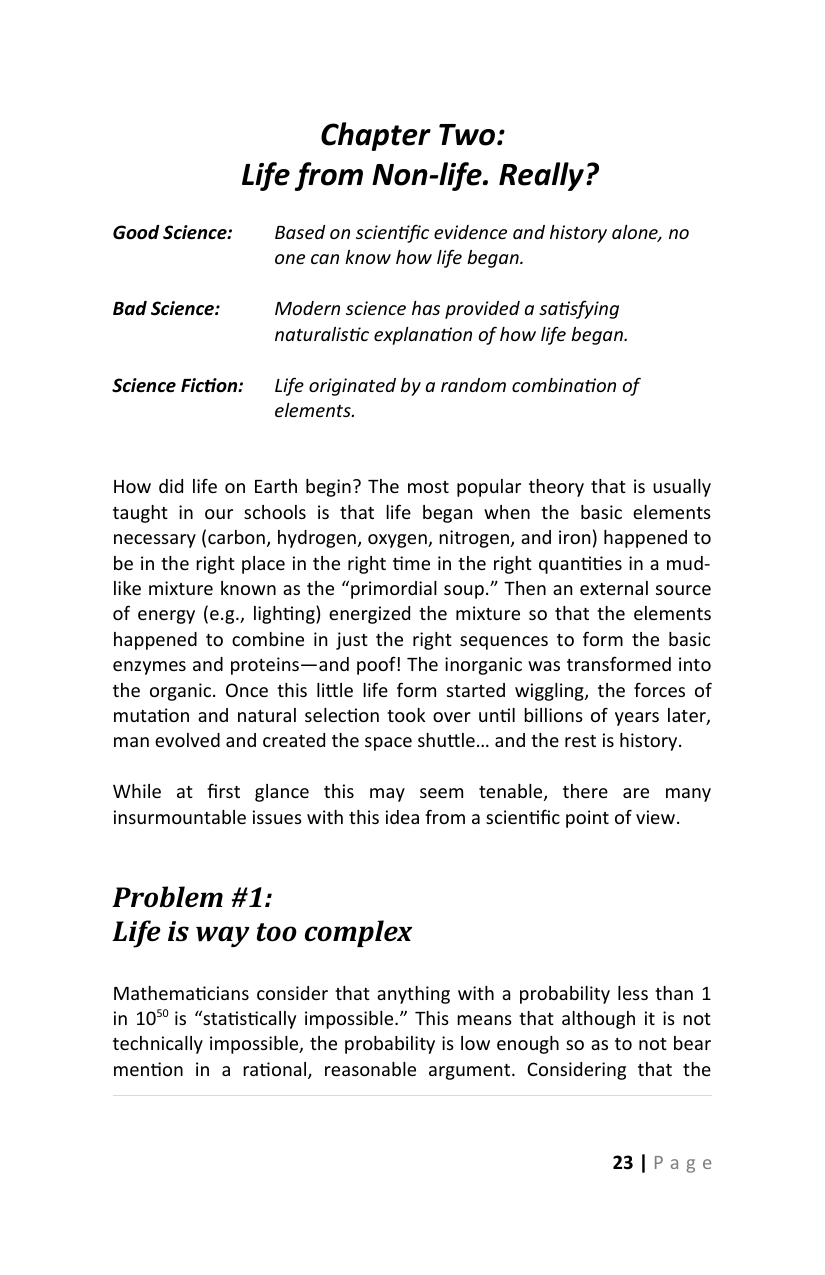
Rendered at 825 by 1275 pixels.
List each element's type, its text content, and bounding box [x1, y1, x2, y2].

table_cell Bad Science: [101, 296, 263, 372]
subtitle Chapter Two: Life from Non-life. Really? [112, 112, 712, 194]
table_header Based on scientific evidence and history alone, no one can know how life began. [263, 219, 724, 296]
table_cell Life originated by a random combination of elements. [263, 372, 724, 448]
table_cell Science Fiction: [101, 372, 263, 448]
text While at first glance this may seem tenable, there are many insurmountable issues with this idea from a scientific point of view. [112, 778, 712, 829]
table_header Good Science: [101, 219, 263, 296]
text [112, 980, 712, 1081]
subtitle Problem #1: Life is way too complex [112, 880, 712, 948]
text How did life on Earth begin? The most popular theory that is usually taught in our schools is that life began when the basic elements necessary (carbon, hydrogen, oxygen, nitrogen, and iron) happened to be in the right place in the right time in the right quantities in a mud-like mixture known as the “primordial soup.” Then an external source of energy (e.g., lighting) energized the mixture so that the elements happened to combine in just the right sequences to form the basic enzymes and proteins—and poof! The inorganic was transformed into the organic. Once this little life form started wiggling, the forces of mutation and natural selection took over until billions of years later, man evolved and created the space shuttle… and the rest is history. [112, 473, 712, 753]
table_cell Modern science has provided a satisfying naturalistic explanation of how life began. [263, 296, 724, 372]
